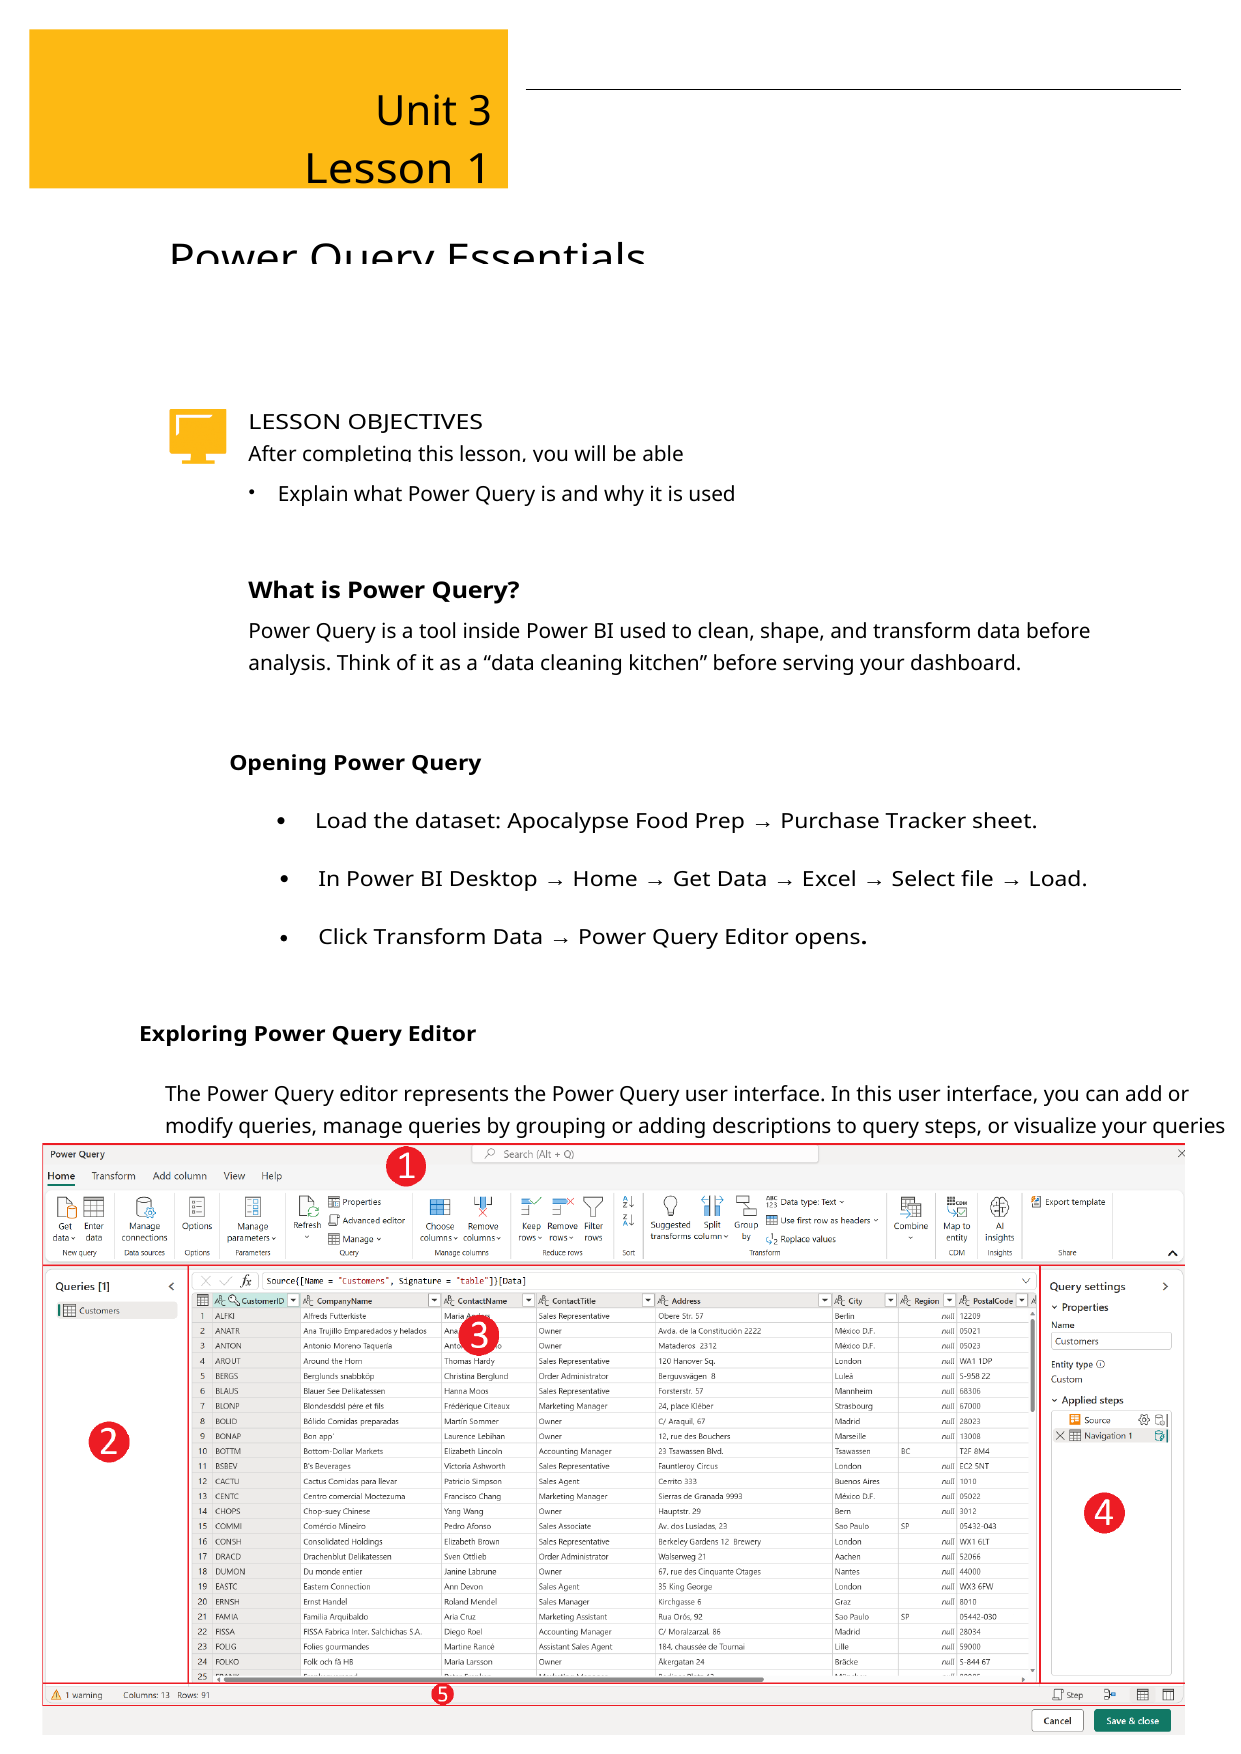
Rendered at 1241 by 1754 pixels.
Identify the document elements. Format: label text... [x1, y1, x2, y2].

text Exploring Power Query Editor [15, 1019, 1240, 1048]
list In Power BI Desktop → Home → Get Data → Excel → Select file → Load. [281, 864, 1240, 893]
list Click Transform Data → Power Query Editor opens. [281, 922, 1240, 951]
picture [169, 409, 227, 464]
text Opening Power Query [15, 748, 1240, 777]
subtitle What is Power Query? [248, 574, 1240, 605]
picture [41, 1143, 1183, 1734]
text Power Query is a tool inside Power BI used to clean, shape, and transform data before analysis. Think of it as a “data cleaning kitchen” before serving your dashboard. [248, 617, 1132, 677]
list Load the dataset: Apocalypse Food Prep → Purchase Tracker sheet. [277, 806, 1240, 835]
text The Power Query editor represents the Power Query user interface. In this user interface, you can add or modify queries, manage queries by grouping or adding descriptions to query steps, or visualize your queries and their [165, 1079, 1240, 1139]
